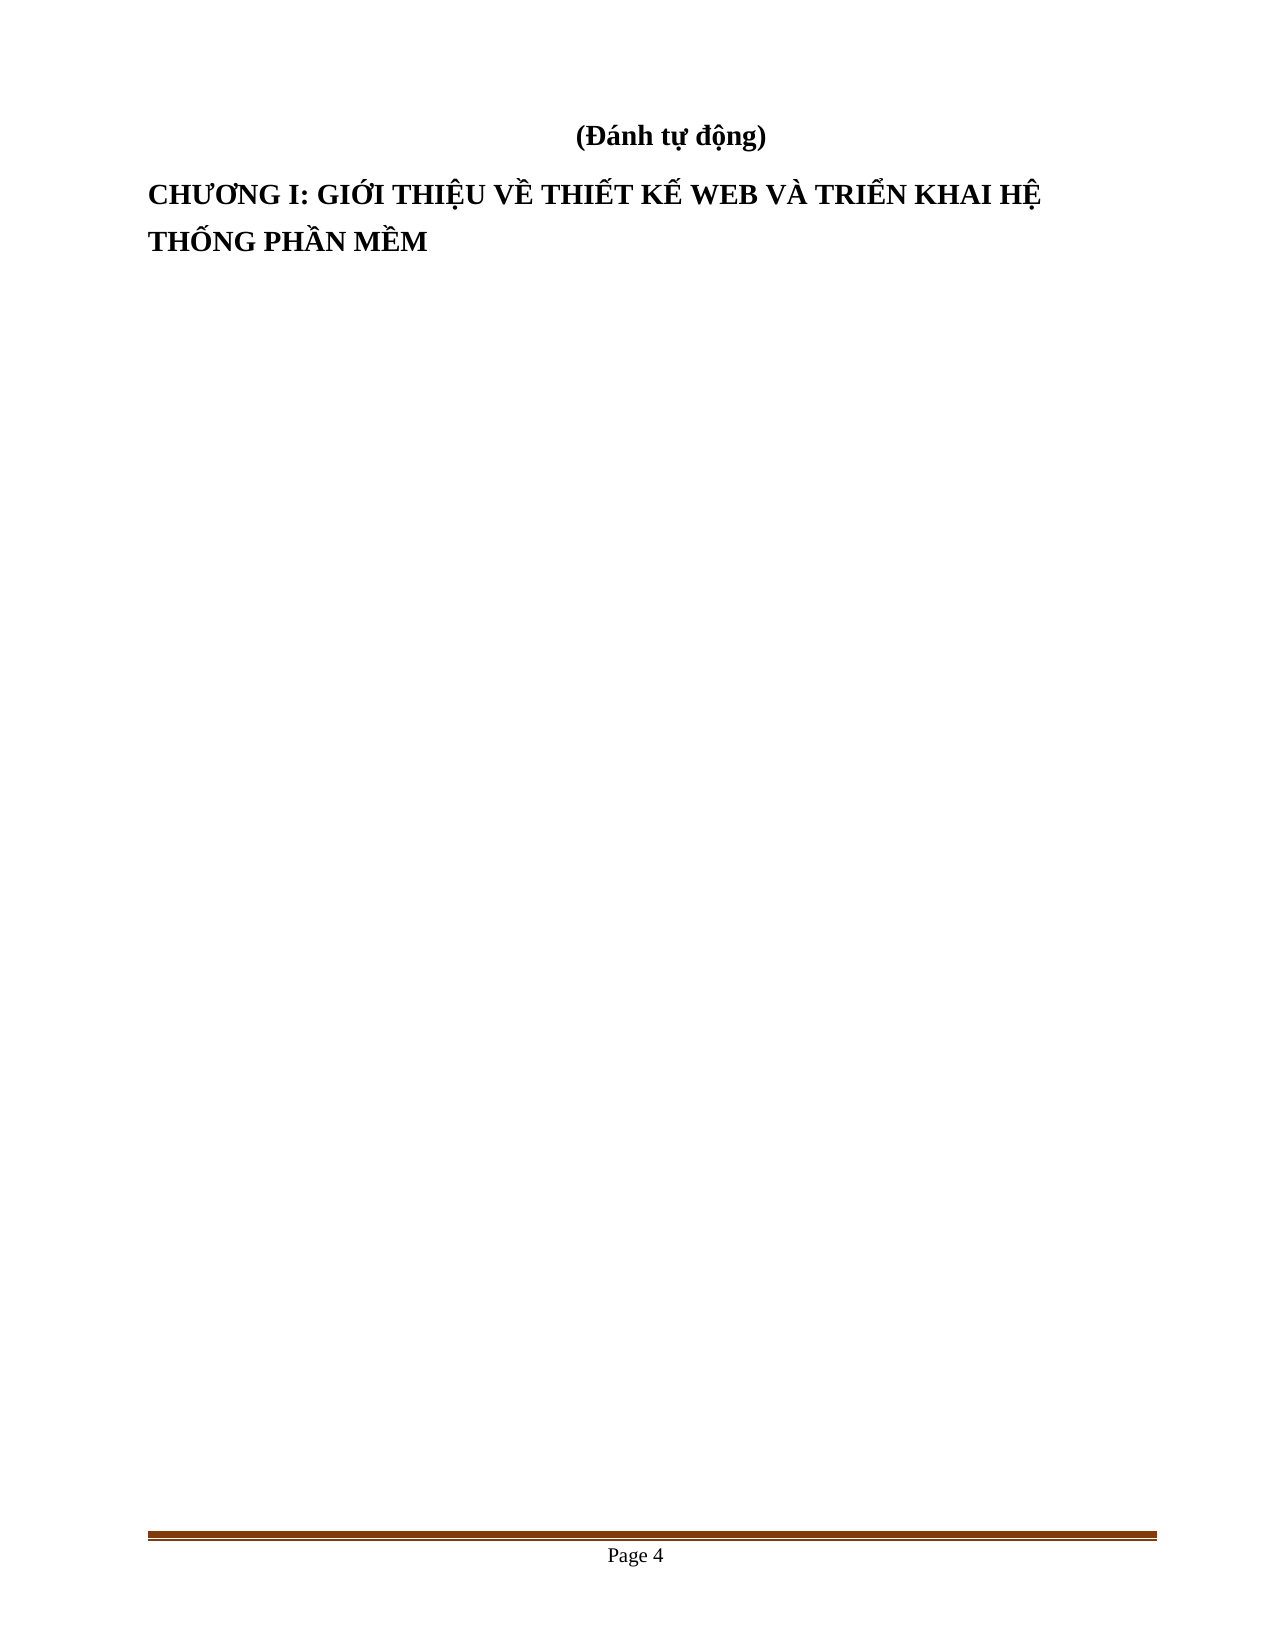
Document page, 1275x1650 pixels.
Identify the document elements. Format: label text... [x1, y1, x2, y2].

text CHƯƠNG I: GIỚI THIỆU VỀ THIẾT KẾ WEB VÀ TRIỂN KHAI HỆ THỐNG PHẦN MỀM [148, 177, 1157, 258]
text (Đánh tự động) [148, 118, 1157, 152]
